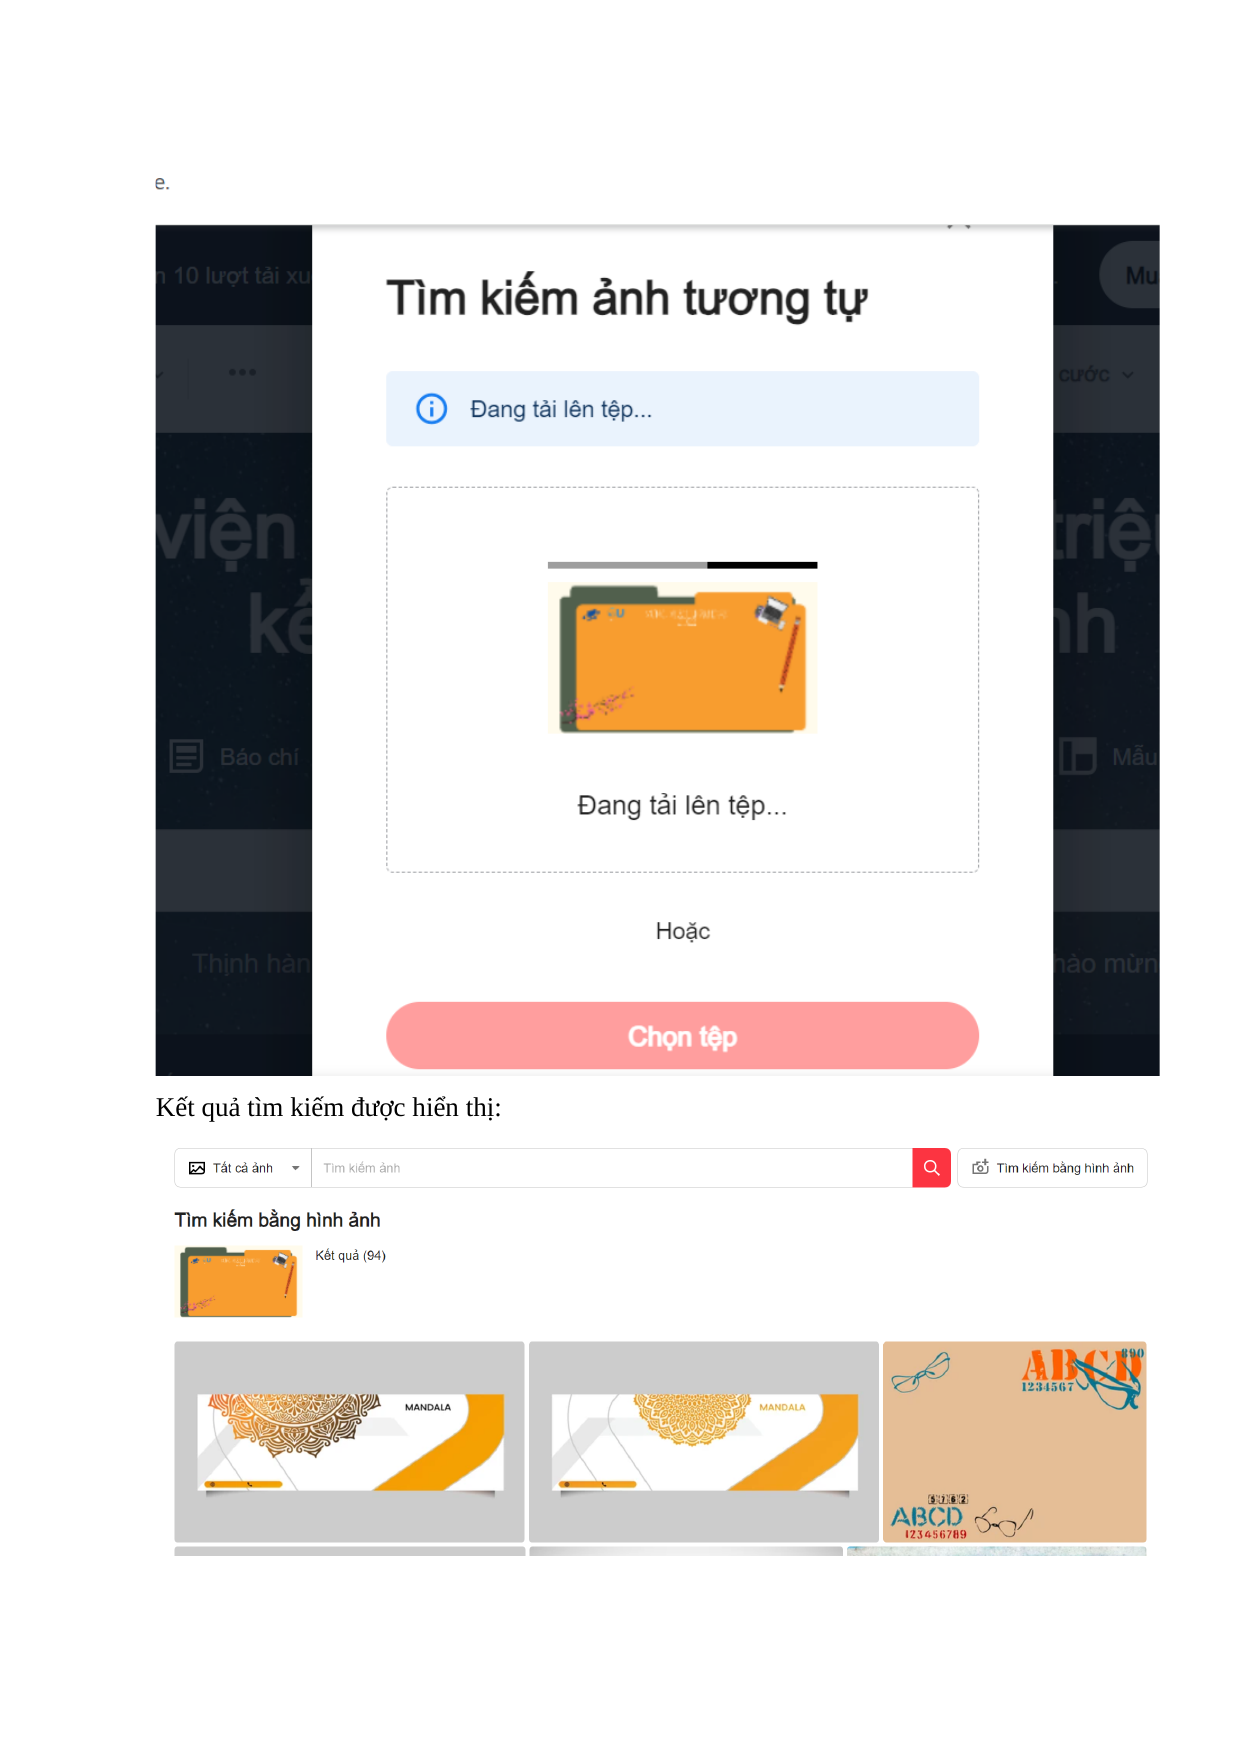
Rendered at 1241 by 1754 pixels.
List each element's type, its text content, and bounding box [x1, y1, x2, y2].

text Kết quả tìm kiếm được hiển thị: [156, 1091, 1122, 1122]
picture [155, 1137, 1160, 1556]
picture [155, 177, 1160, 1076]
